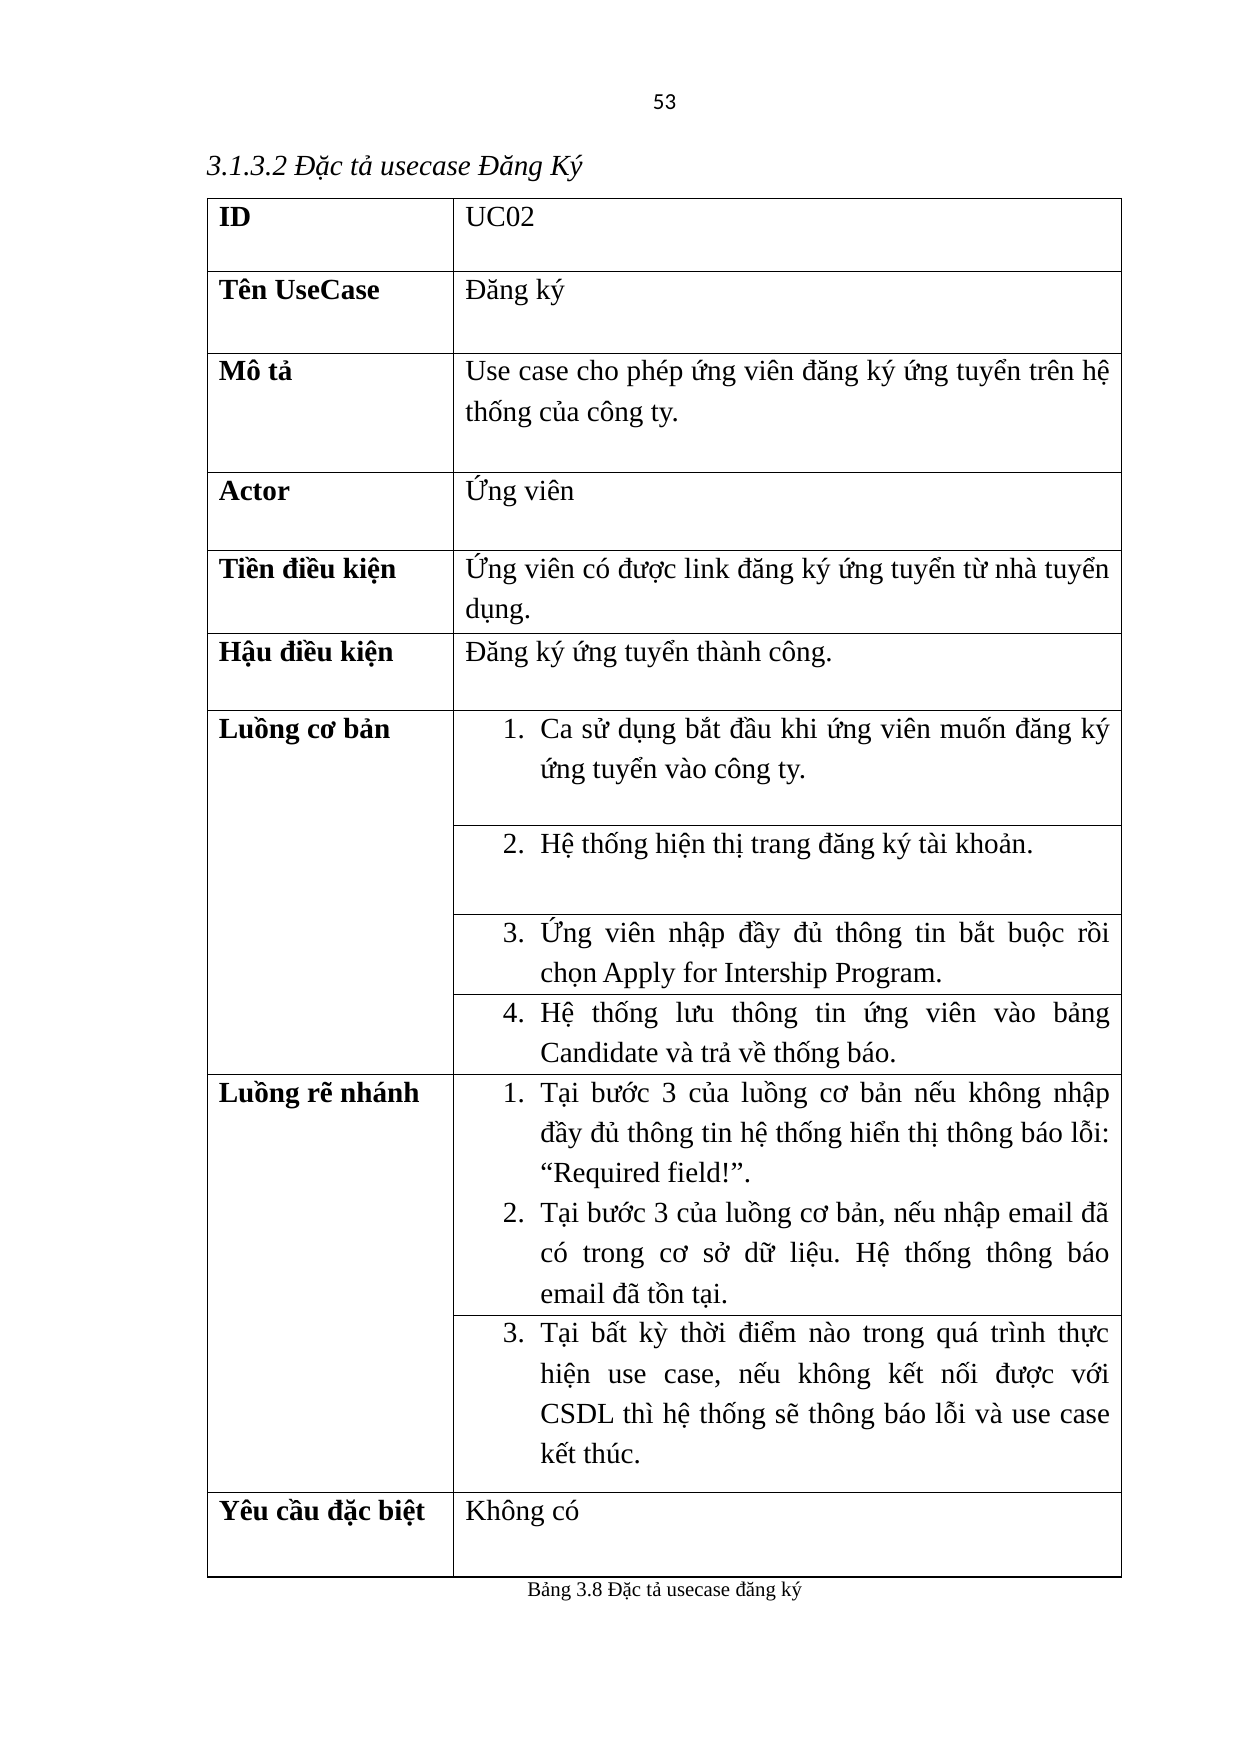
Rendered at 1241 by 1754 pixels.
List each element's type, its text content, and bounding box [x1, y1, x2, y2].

table_cell Luồng cơ bản [208, 711, 453, 1074]
table_cell Use case cho phép ứng viên đăng ký ứng tuyển trên hệ thống của công ty. [454, 354, 1121, 472]
table_cell Đăng ký [454, 272, 1121, 352]
table_cell Không có [454, 1493, 1121, 1576]
table_header UC02 [454, 199, 1121, 271]
table_cell Ứng viên nhập đầy đủ thông tin bắt buộc rồi chọn Apply for Intership Program. [454, 915, 1121, 994]
table_cell Hệ thống hiện thị trang đăng ký tài khoản. [454, 826, 1121, 914]
table_cell Ứng viên có được link đăng ký ứng tuyển từ nhà tuyển dụng. [454, 551, 1121, 633]
table_cell Ca sử dụng bắt đầu khi ứng viên muốn đăng ký ứng tuyển vào công ty. [454, 711, 1121, 825]
table_cell Tại bước 3 của luồng cơ bản nếu không nhập đầy đủ thông tin hệ thống hiển thị thông báo lỗi: “Required field!”. Tại bước 3 của luồng cơ bản, nếu nhập email đã có trong cơ sở dữ liệu. Hệ thống thông báo email đã tồn tại. [454, 1075, 1121, 1314]
table_cell Tại bất kỳ thời điểm nào trong quá trình thực hiện use case, nếu không kết nối được với CSDL thì hệ thống sẽ thông báo lỗi và use case kết thúc. [454, 1316, 1121, 1492]
table_cell Hệ thống lưu thông tin ứng viên vào bảng Candidate và trả về thống báo. [454, 995, 1121, 1074]
table_cell Mô tả [208, 354, 453, 472]
table_cell Đăng ký ứng tuyển thành công. [454, 634, 1121, 710]
table_cell Yêu cầu đặc biệt [208, 1493, 453, 1576]
table_cell Luồng rẽ nhánh [208, 1075, 453, 1492]
table_cell Tiền điều kiện [208, 551, 453, 633]
table_cell Actor [208, 473, 453, 550]
table_cell Tên UseCase [208, 272, 453, 352]
subtitle 3.1.3.2 Đặc tả usecase Đăng Ký [207, 148, 1122, 181]
table_cell Ứng viên [454, 473, 1121, 550]
table_header ID [208, 199, 453, 271]
table_cell Hậu điều kiện [208, 634, 453, 710]
